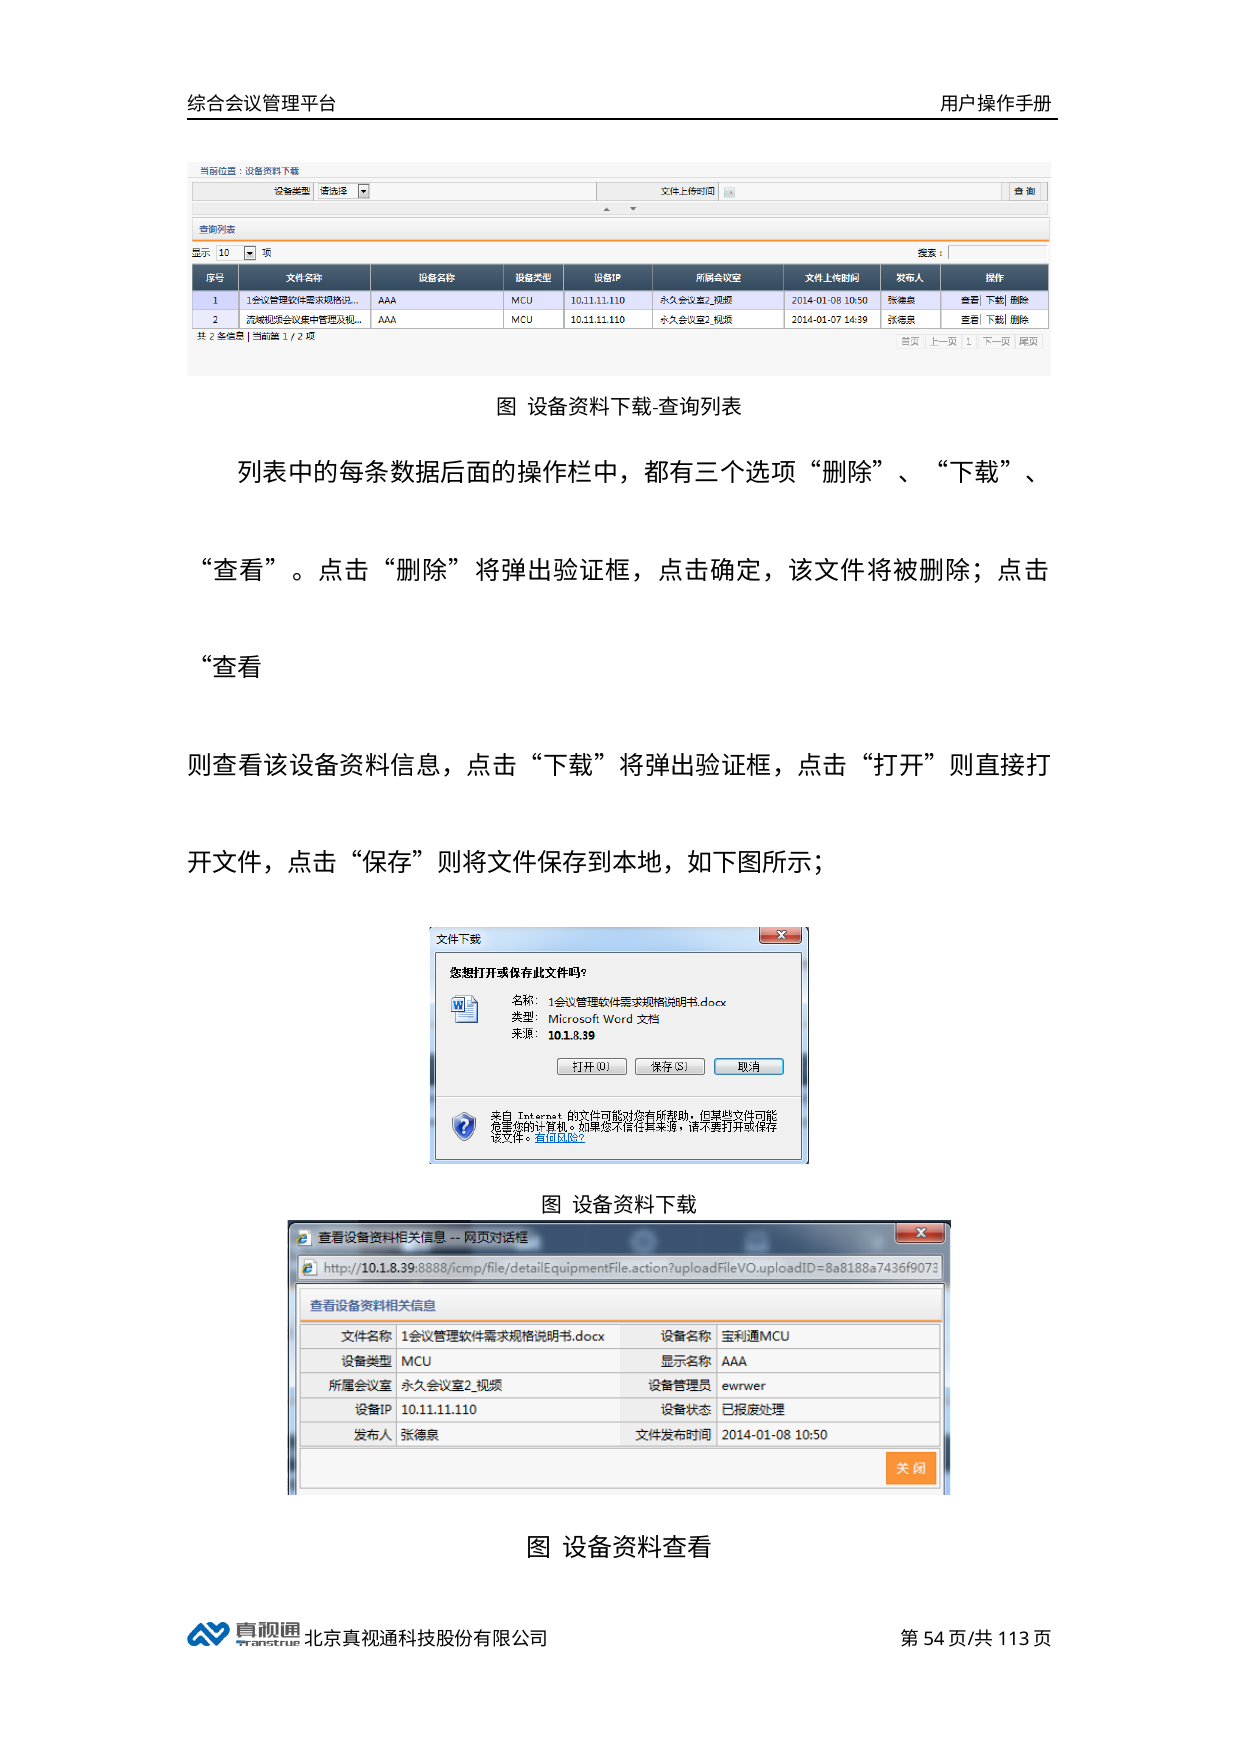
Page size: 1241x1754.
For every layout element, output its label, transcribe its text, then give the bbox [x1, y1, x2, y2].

text 图 设备资料下载-查询列表 [187, 389, 1051, 422]
text 图 设备资料下载 [187, 1188, 1051, 1220]
picture [287, 1220, 951, 1495]
picture [187, 162, 1052, 376]
text 图 设备资料查看 [187, 1513, 1051, 1578]
text 列表中的每条数据后面的操作栏中，都有三个选项“删除”、“下载”、“查看”。点击“删除”将弹出验证框，点击确定，该文件将被删除；点击“查看 则查看该设备资料信息，点击“下载”将弹出验证框，点击“打开”则直接打开文件，点击“保存”则将文件保存到本地，如下图所示； [187, 438, 1051, 893]
picture [429, 927, 809, 1164]
picture [187, 1622, 300, 1646]
